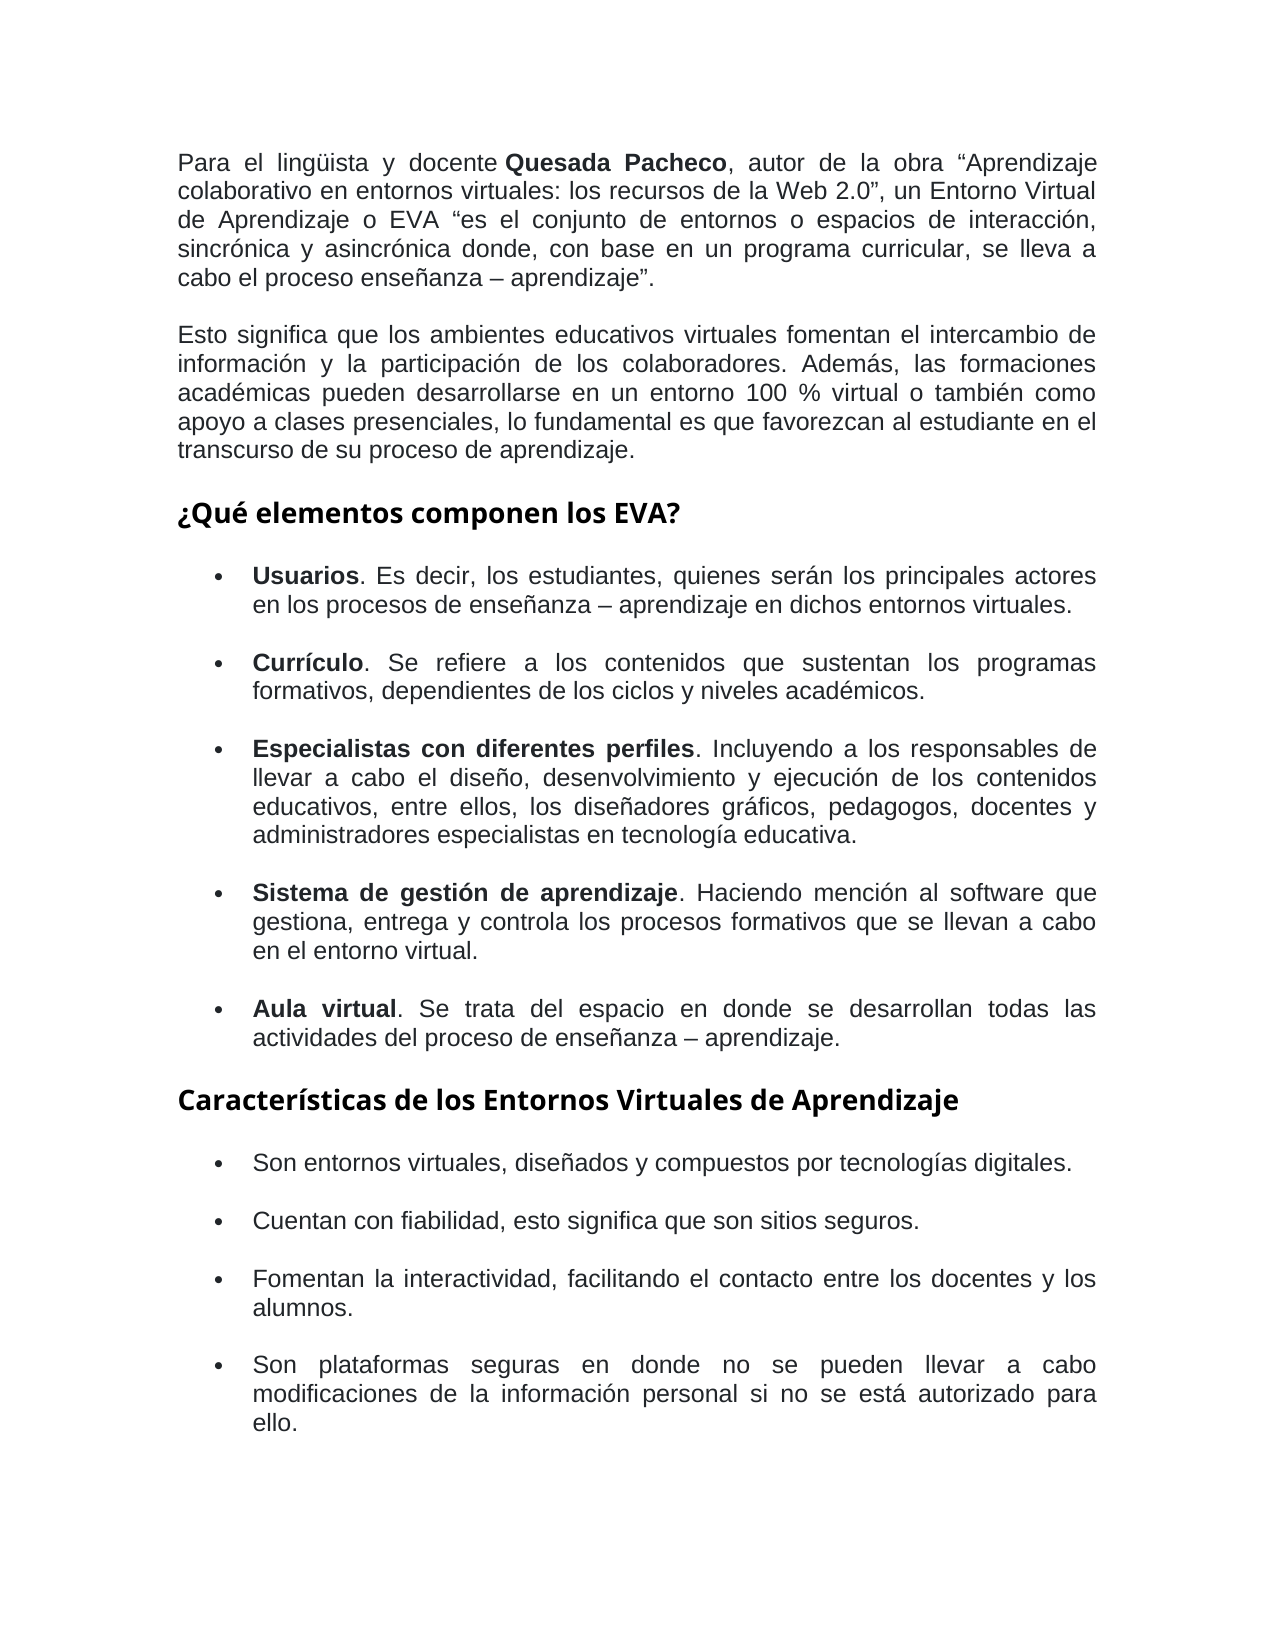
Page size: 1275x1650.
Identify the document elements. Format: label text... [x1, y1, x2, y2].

list Son plataformas seguras en donde no se pueden llevar a cabo modificaciones de la información personal si no se está autorizado para ello. [215, 1351, 1098, 1437]
text ¿Qué elementos componen los EVA? [177, 493, 1098, 532]
list Sistema de gestión de aprendizaje. Haciendo mención al software que gestiona, entrega y controla los procesos formativos que se llevan a cabo en el entorno virtual. [215, 878, 1098, 965]
list Aula virtual. Se trata del espacio en donde se desarrollan todas las actividades del proceso de enseñanza – aprendizaje. [215, 994, 1098, 1051]
text Características de los Entornos Virtuales de Aprendizaje [177, 1081, 1098, 1119]
list Usuarios. Es decir, los estudiantes, quienes serán los principales actores en los procesos de enseñanza – aprendizaje en dichos entornos virtuales.​ [215, 561, 1098, 618]
text Para el lingüista y docente Quesada Pacheco, autor de la obra “Aprendizaje colaborativo en entornos virtuales: los recursos de la Web 2.0”, un Entorno Virtual de Aprendizaje o EVA “es el conjunto de entornos o espacios de interacción, sincrónica y asincrónica donde, con base en un programa curricular, se lleva a cabo el proceso enseñanza – aprendizaje”. [177, 148, 1098, 291]
list Son entornos virtuales, diseñados y compuestos por tecnologías digitales. [215, 1148, 1098, 1177]
text Esto significa que los ambientes educativos virtuales fomentan el intercambio de información y la participación de los colaboradores. Además, las formaciones académicas pueden desarrollarse en un entorno 100 % virtual o también como apoyo a clases presenciales, lo fundamental es que favorezcan al estudiante en el transcurso de su proceso de aprendizaje. [177, 321, 1098, 464]
list Cuentan con fiabilidad, esto significa que son sitios seguros. [215, 1206, 1098, 1235]
list Fomentan la interactividad, facilitando el contacto entre los docentes y los alumnos. [215, 1264, 1098, 1321]
list Especialistas con diferentes perfiles. Incluyendo a los responsables de llevar a cabo el diseño, desenvolvimiento y ejecución de los contenidos educativos, entre ellos, los diseñadores gráficos, pedagogos, docentes y administradores especialistas en tecnología educativa. [215, 734, 1098, 849]
list Currículo. Se refiere a los contenidos que sustentan los programas formativos, dependientes de los ciclos y niveles académicos. [215, 648, 1098, 705]
